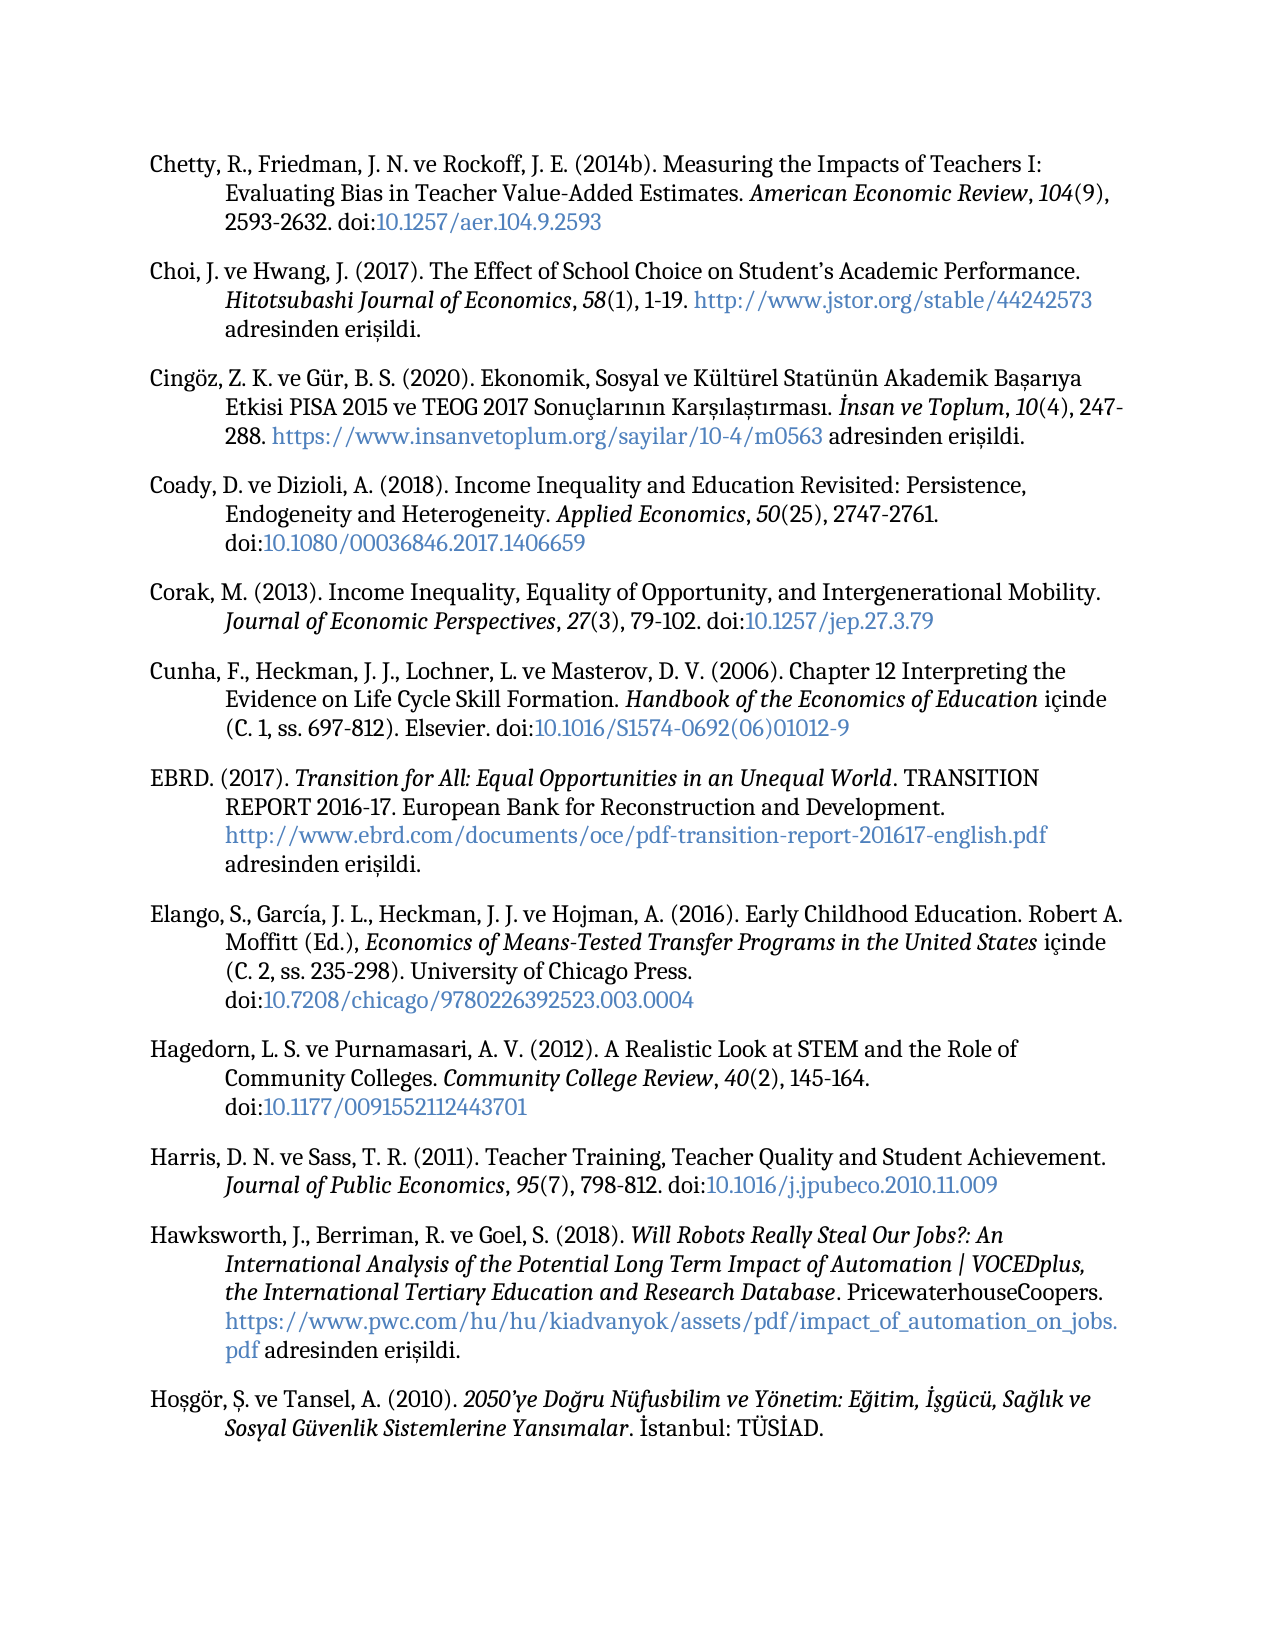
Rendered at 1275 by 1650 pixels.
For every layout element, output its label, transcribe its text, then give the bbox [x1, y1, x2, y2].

text Harris, D. N. ve Sass, T. R. (2011). Teacher Training, Teacher Quality and Student Achievement. Journal of Public Economics, 95(7), 798-812. doi:10.1016/j.jpubeco.2010.11.009 [150, 1142, 1125, 1200]
text Cunha, F., Heckman, J. J., Lochner, L. ve Masterov, D. V. (2006). Chapter 12 Interpreting the Evidence on Life Cycle Skill Formation. Handbook of the Economics of Education içinde (C. 1, ss. 697-812). Elsevier. doi:10.1016/S1574-0692(06)01012-9 [150, 657, 1125, 743]
text Elango, S., García, J. L., Heckman, J. J. ve Hojman, A. (2016). Early Childhood Education. Robert A. Moffitt (Ed.), Economics of Means-Tested Transfer Programs in the United States içinde (C. 2, ss. 235-298). University of Chicago Press. doi:10.7208/chicago/9780226392523.003.0004 [150, 899, 1125, 1014]
text Chetty, R., Friedman, J. N. ve Rockoff, J. E. (2014b). Measuring the Impacts of Teachers I: Evaluating Bias in Teacher Value-Added Estimates. American Economic Review, 104(9), 2593-2632. doi:10.1257/aer.104.9.2593 [150, 150, 1125, 236]
text EBRD. (2017). Transition for All: Equal Opportunities in an Unequal World. TRANSITION REPORT 2016-17. European Bank for Reconstruction and Development. http://www.ebrd.com/documents/oce/pdf-transition-report-201617-english.pdf adresinden erişildi. [150, 764, 1125, 879]
text Choi, J. ve Hwang, J. (2017). The Effect of School Choice on Student’s Academic Performance. Hitotsubashi Journal of Economics, 58(1), 1-19. http://www.jstor.org/stable/44242573 adresinden erişildi. [150, 257, 1125, 343]
text Corak, M. (2013). Income Inequality, Equality of Opportunity, and Intergenerational Mobility. Journal of Economic Perspectives, 27(3), 79-102. doi:10.1257/jep.27.3.79 [150, 578, 1125, 636]
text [150, 1385, 1125, 1443]
text Hawksworth, J., Berriman, R. ve Goel, S. (2018). Will Robots Really Steal Our Jobs?: An International Analysis of the Potential Long Term Impact of Automation | VOCEDplus, the International Tertiary Education and Research Database. PricewaterhouseCoopers. https://www.pwc.com/hu/hu/kiadvanyok/assets/pdf/impact_of_automation_on_jobs.pdf adresinden erişildi. [150, 1221, 1125, 1364]
text Coady, D. ve Dizioli, A. (2018). Income Inequality and Education Revisited: Persistence, Endogeneity and Heterogeneity. Applied Economics, 50(25), 2747-2761. doi:10.1080/00036846.2017.1406659 [150, 471, 1125, 557]
text Hagedorn, L. S. ve Purnamasari, A. V. (2012). A Realistic Look at STEM and the Role of Community Colleges. Community College Review, 40(2), 145-164. doi:10.1177/0091552112443701 [150, 1035, 1125, 1122]
text Cingöz, Z. K. ve Gür, B. S. (2020). Ekonomik, Sosyal ve Kültürel Statünün Akademik Başarıya Etkisi PISA 2015 ve TEOG 2017 Sonuçlarının Karşılaştırması. İnsan ve Toplum, 10(4), 247-288. https://www.insanvetoplum.org/sayilar/10-4/m0563 adresinden erişildi. [150, 364, 1125, 450]
